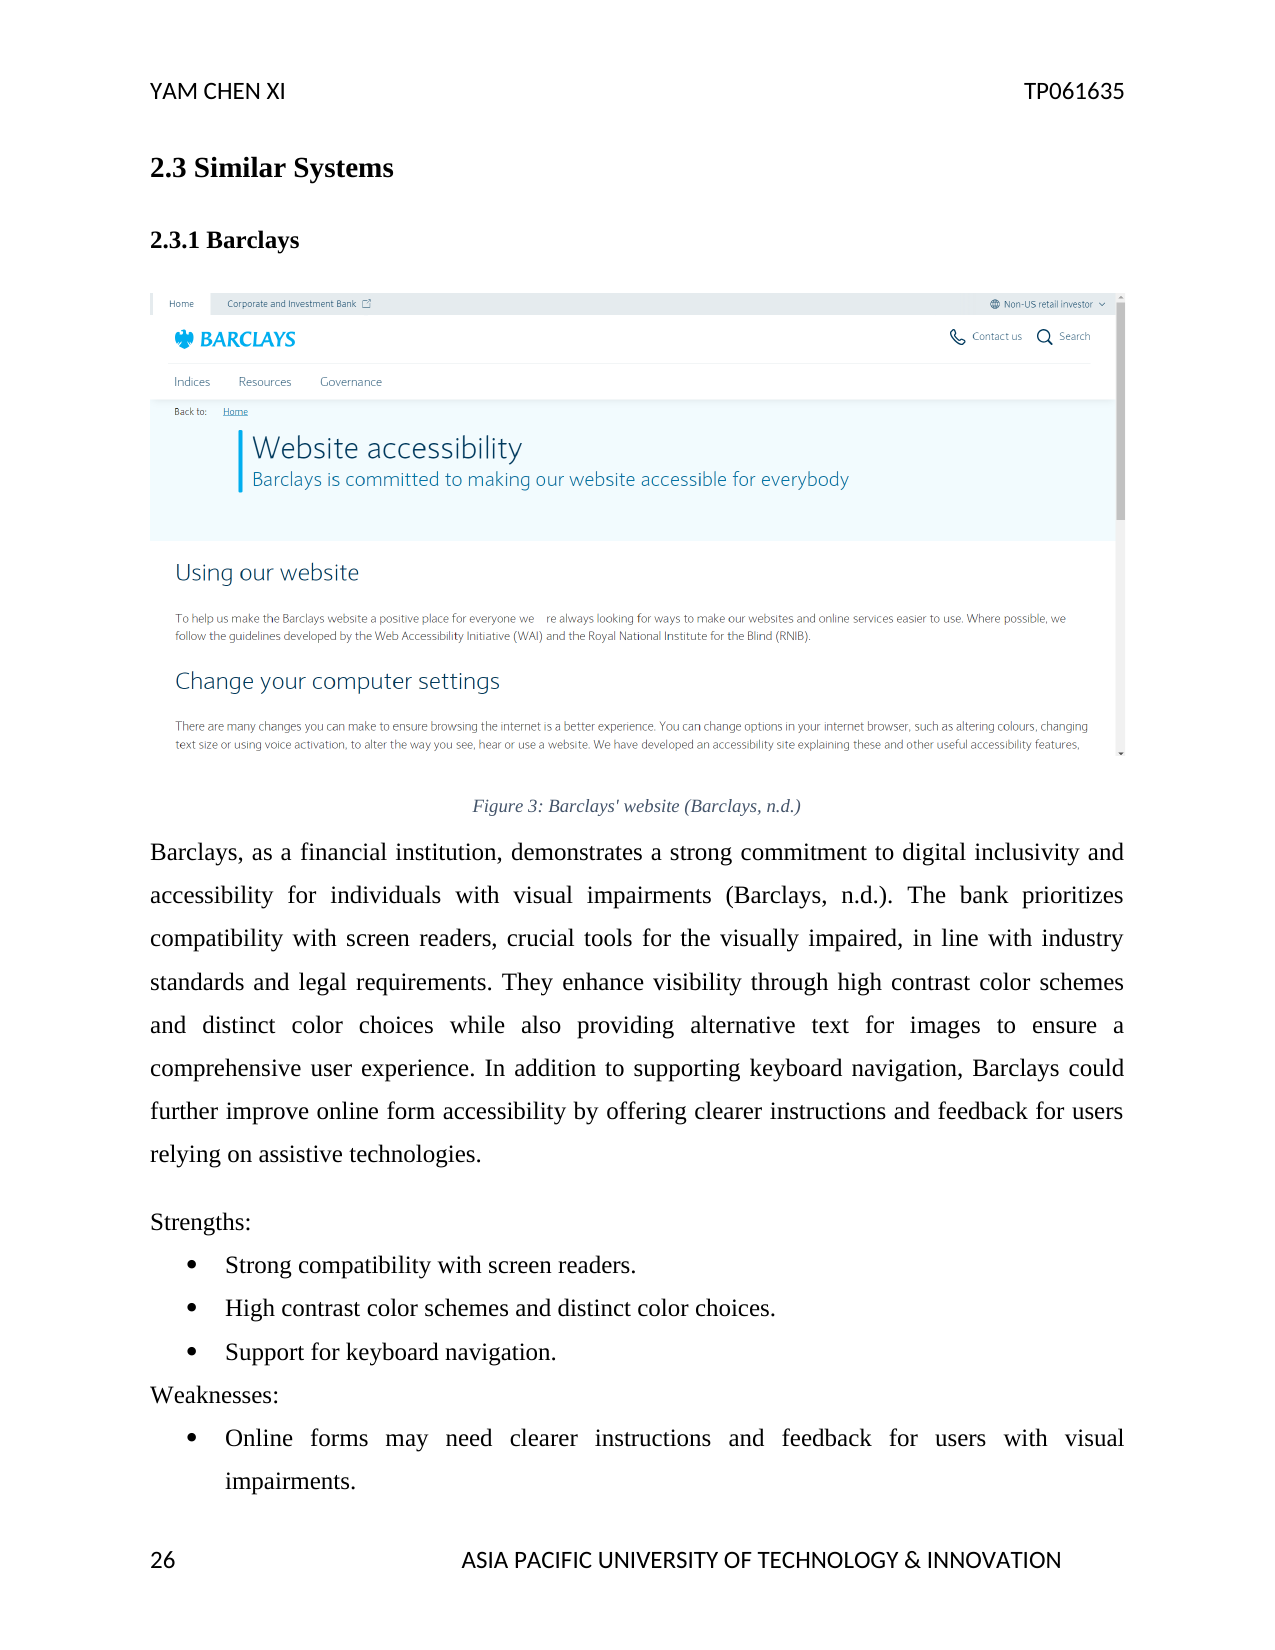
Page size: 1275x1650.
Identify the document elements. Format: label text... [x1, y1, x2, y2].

list Support for keyboard navigation. [187, 1337, 1125, 1365]
text Figure 3: Barclays' website (Barclays, n.d.) [150, 795, 1125, 816]
text Barclays, as a financial institution, demonstrates a strong commitment to digital inclusivity and accessibility for individuals with visual impairments (Barclays, n.d.). The bank prioritizes compatibility with screen readers, crucial tools for the visually impaired, in line with industry standards and legal requirements. They enhance visibility through high contrast color schemes and distinct color choices while also providing alternative text for images to ensure a comprehensive user experience. In addition to supporting keyboard navigation, Barclays could further improve online form accessibility by offering clearer instructions and feedback for users relying on assistive technologies. [150, 837, 1125, 1168]
text Strengths: [150, 1207, 1125, 1236]
list Strong compatibility with screen readers. [187, 1250, 1125, 1279]
list High contrast color schemes and distinct color choices. [187, 1293, 1125, 1322]
picture [150, 293, 1125, 756]
text Weaknesses: [150, 1380, 1125, 1408]
list Online forms may need clearer instructions and feedback for users with visual impairments. [187, 1423, 1125, 1495]
text 2.3.1 Barclays [150, 225, 1125, 254]
subtitle 2.3 Similar Systems [150, 150, 1125, 183]
